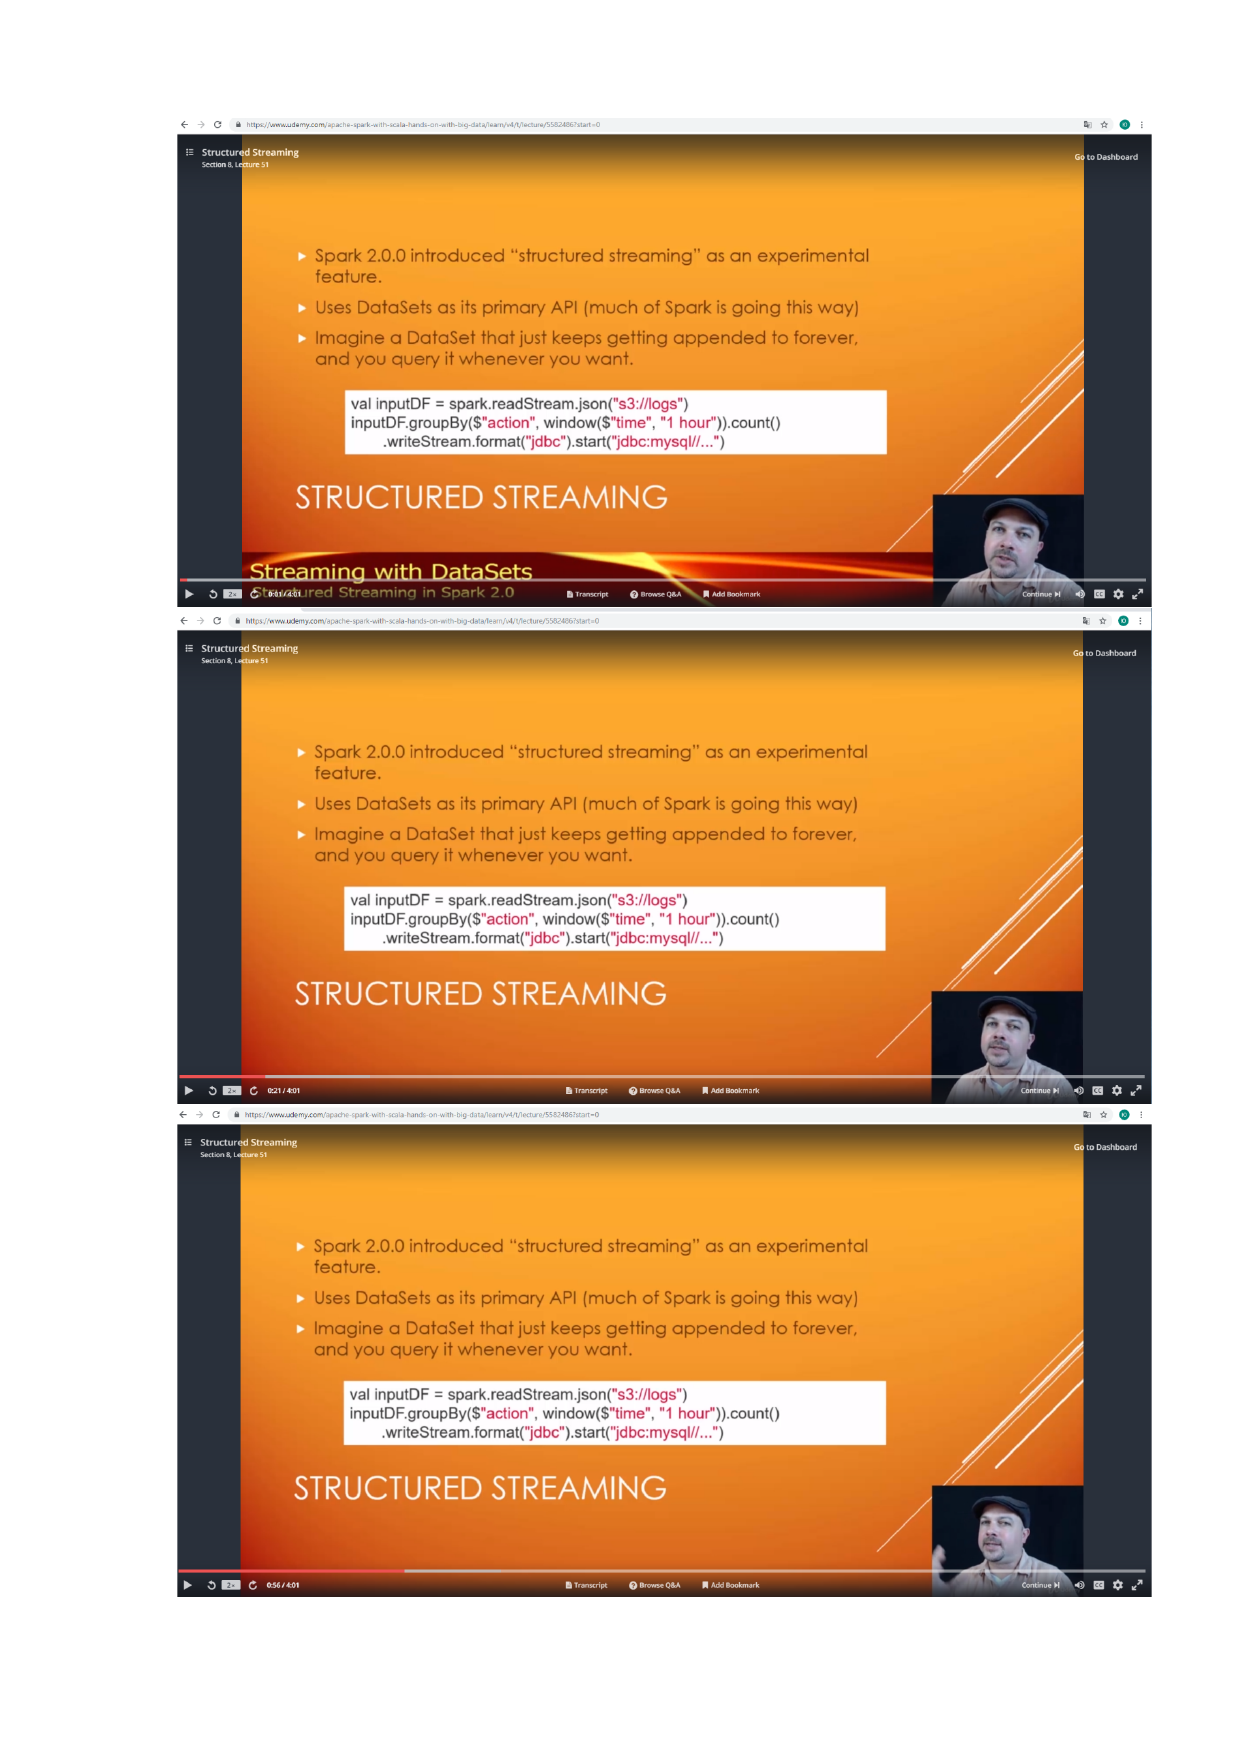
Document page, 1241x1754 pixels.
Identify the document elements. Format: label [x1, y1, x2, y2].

picture [177, 608, 1152, 1104]
picture [177, 118, 1152, 607]
picture [177, 1105, 1152, 1597]
